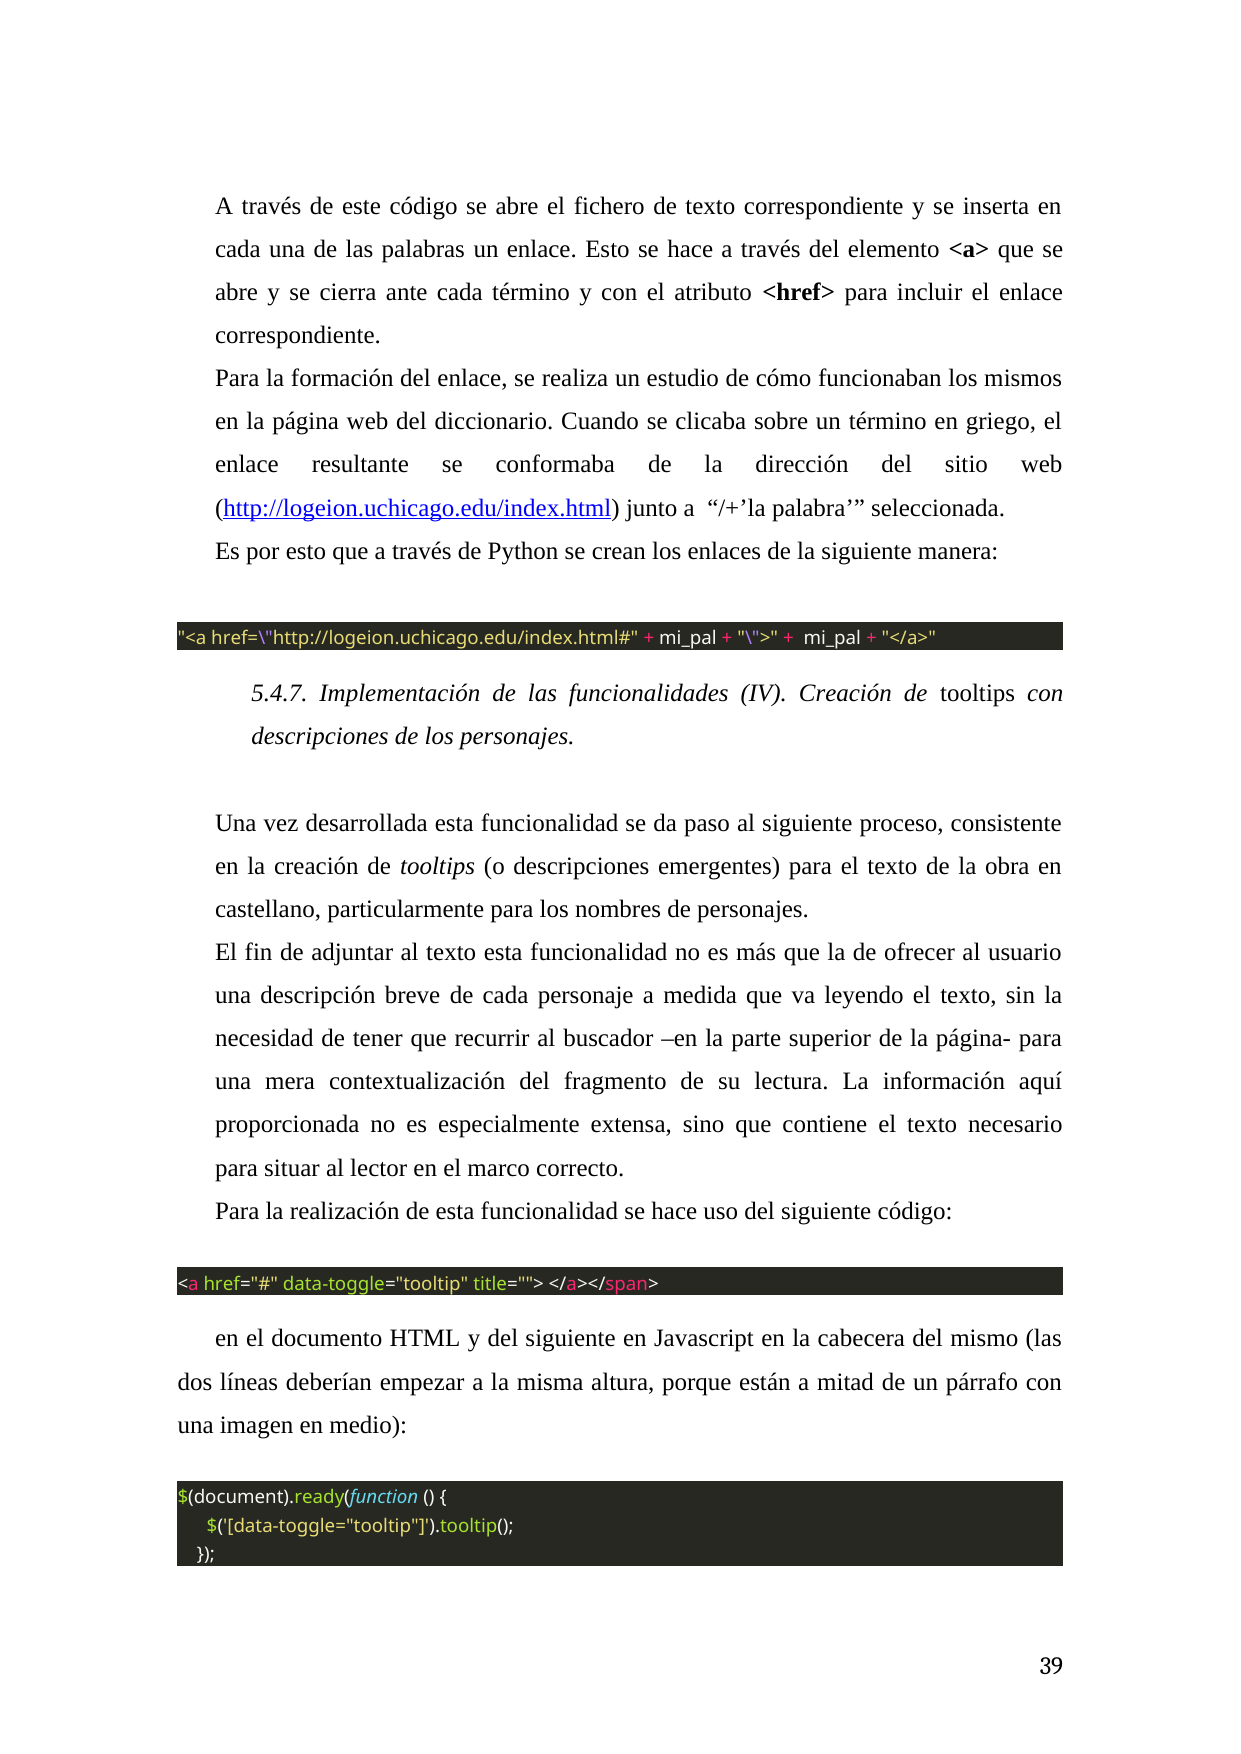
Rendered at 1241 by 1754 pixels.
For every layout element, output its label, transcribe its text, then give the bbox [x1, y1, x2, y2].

text <a href="#" data-toggle="tooltip" title=""> </a></span> [177, 1267, 1063, 1295]
text Para la formación del enlace, se realiza un estudio de cómo funcionaban los mismos en la página web del diccionario. Cuando se clicaba sobre un término en griego, el enlace resultante se conformaba de la dirección del sitio web (http://logeion.uchicago.edu/index.html) junto a “/+’la palabra’” seleccionada. [215, 363, 1063, 521]
text en el documento HTML y del siguiente en Javascript en la cabecera del mismo (las dos líneas deberían empezar a la misma altura, porque están a mitad de un párrafo con una imagen en medio): [177, 1323, 1063, 1438]
text El fin de adjuntar al texto esta funcionalidad no es más que la de ofrecer al usuario una descripción breve de cada personaje a medida que va leyendo el texto, sin la necesidad de tener que recurrir al buscador –en la parte superior de la página- para una mera contextualización del fragmento de su lectura. La información aquí proporcionada no es especialmente extensa, sino que contiene el texto necesario para situar al lector en el marco correcto. [215, 937, 1063, 1181]
text }); [177, 1537, 1063, 1566]
text 5.4.7. Implementación de las funcionalidades (IV). Creación de tooltips con descripciones de los personajes. [251, 678, 1063, 750]
text $(document).ready(function () { [177, 1481, 1063, 1509]
text Una vez desarrollada esta funcionalidad se da paso al siguiente proceso, consistente en la creación de tooltips (o descripciones emergentes) para el texto de la obra en castellano, particularmente para los nombres de personajes. [215, 808, 1063, 923]
text A través de este código se abre el fichero de texto correspondiente y se inserta en cada una de las palabras un enlace. Esto se hace a través del elemento <a> que se abre y se cierra ante cada término y con el atributo <href> para incluir el enlace correspondiente. [215, 191, 1063, 349]
text $('[data-toggle="tooltip"]').tooltip(); [177, 1509, 1063, 1537]
text Para la realización de esta funcionalidad se hace uso del siguiente código: [177, 1196, 1063, 1224]
text "<a href=\"http://logeion.uchicago.edu/index.html#" + mi_pal + "\">" + mi_pal + "</a>" [177, 622, 1063, 650]
text Es por esto que a través de Python se crean los enlaces de la siguiente manera: [177, 536, 1063, 564]
